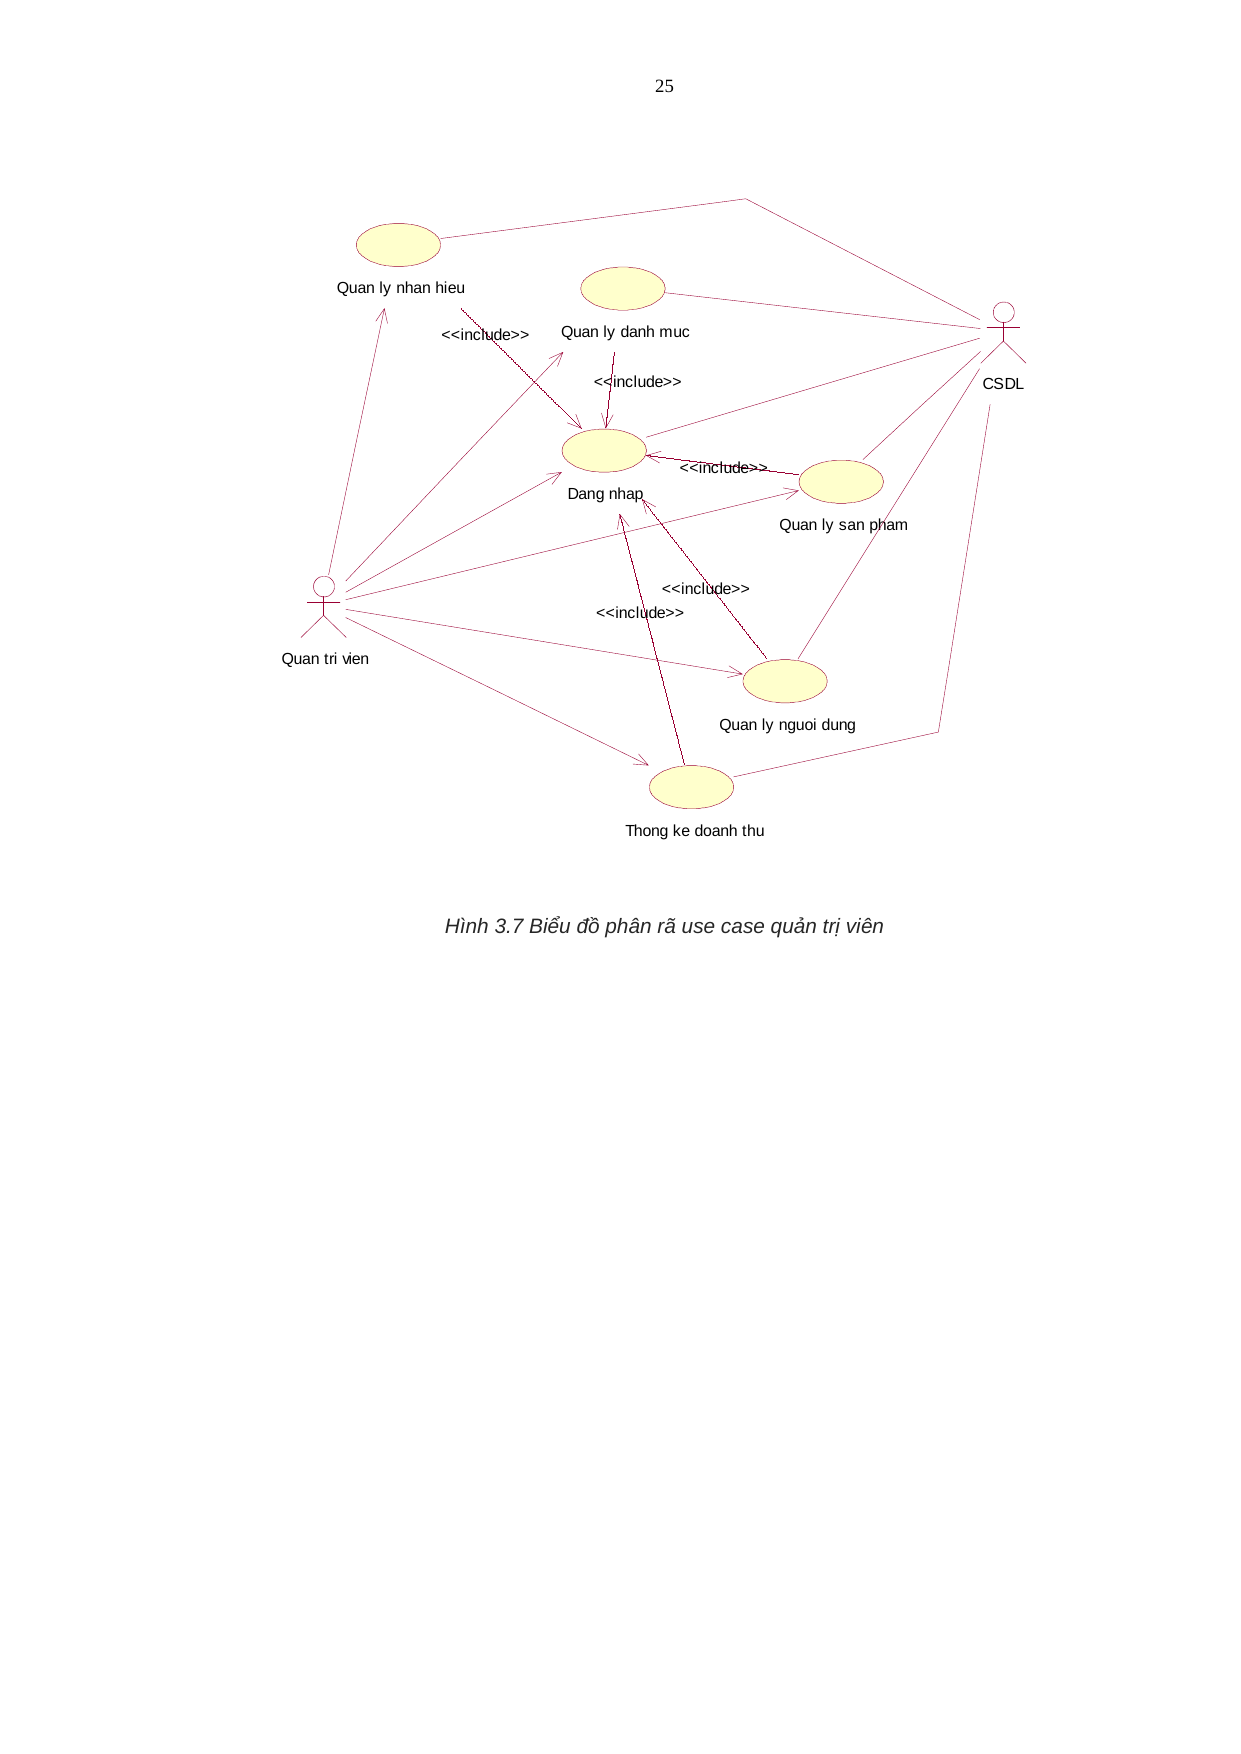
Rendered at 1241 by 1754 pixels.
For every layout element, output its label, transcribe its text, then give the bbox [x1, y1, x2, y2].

text Hình 3.7 Biểu đồ phân rã use case quản trị viên [207, 914, 1122, 938]
